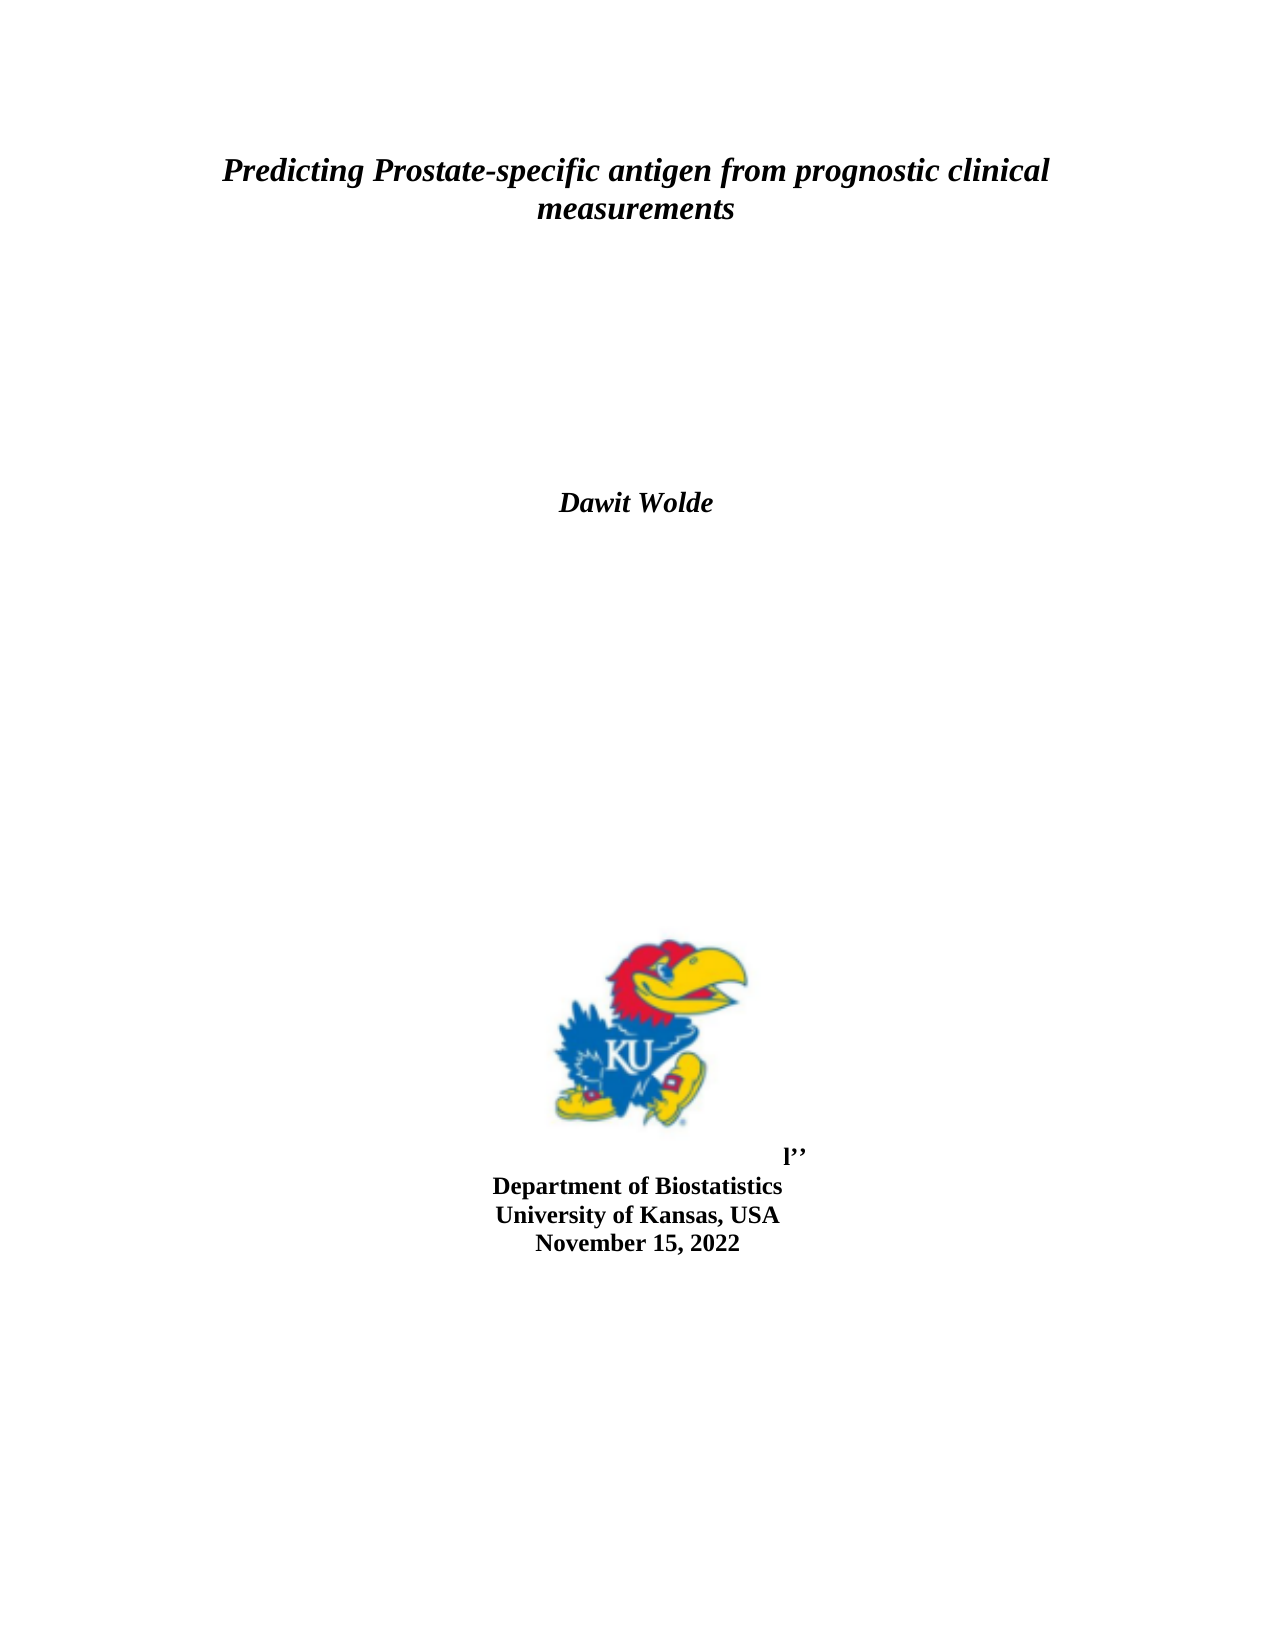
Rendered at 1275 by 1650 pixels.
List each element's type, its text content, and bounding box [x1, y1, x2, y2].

text Dawit Wolde [150, 485, 1125, 519]
text November 15, 2022 [150, 1228, 1125, 1257]
picture [468, 892, 783, 1166]
text Department of Biostatistics [150, 1171, 1125, 1200]
text University of Kansas, USA [150, 1200, 1125, 1228]
text Predicting Prostate-specific antigen from prognostic clinical measurements [150, 150, 1125, 227]
